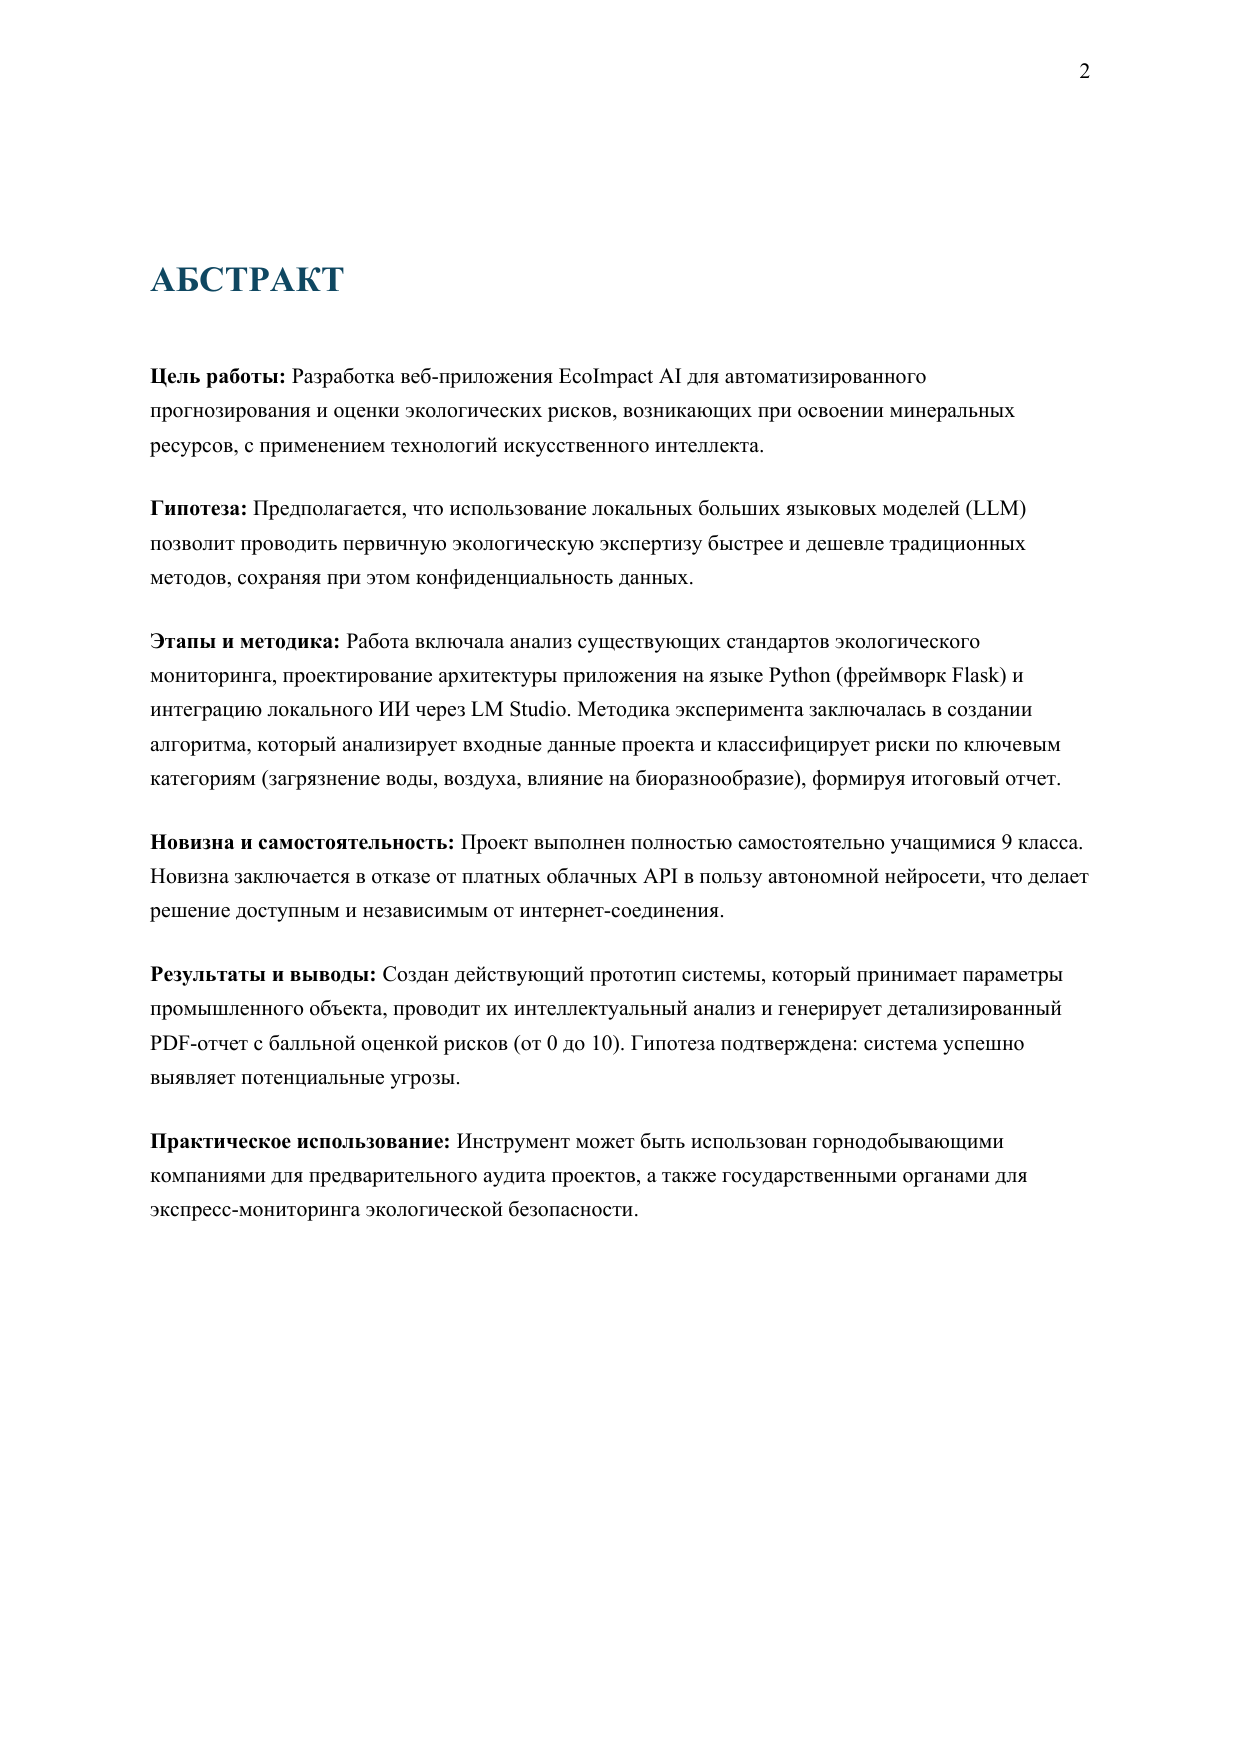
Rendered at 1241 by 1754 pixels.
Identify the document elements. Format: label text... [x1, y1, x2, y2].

subtitle АБСТРАКТ [150, 260, 1090, 299]
text Этапы и методика: Работа включала анализ существующих стандартов экологического мониторинга, проектирование архитектуры приложения на языке Python (фреймворк Flask) и интеграцию локального ИИ через LM Studio. Методика эксперимента заключалась в создании алгоритма, который анализирует входные данные проекта и классифицирует риски по ключевым категориям (загрязнение воды, воздуха, влияние на биоразнообразие), формируя итоговый отчет. [150, 628, 1090, 790]
text Цель работы: Разработка веб-приложения EcoImpact AI для автоматизированного прогнозирования и оценки экологических рисков, возникающих при освоении минеральных ресурсов, с применением технологий искусственного интеллекта. [150, 364, 1090, 457]
text Результаты и выводы: Создан действующий прототип системы, который принимает параметры промышленного объекта, проводит их интеллектуальный анализ и генерирует детализированный PDF-отчет с балльной оценкой рисков (от 0 до 10). Гипотеза подтверждена: система успешно выявляет потенциальные угрозы. [150, 962, 1090, 1089]
text Новизна и самостоятельность: Проект выполнен полностью самостоятельно учащимися 9 класса. Новизна заключается в отказе от платных облачных API в пользу автономной нейросети, что делает решение доступным и независимым от интернет-соединения. [150, 829, 1090, 923]
text Практическое использование: Инструмент может быть использован горнодобывающими компаниями для предварительного аудита проектов, а также государственными органами для экспресс-мониторинга экологической безопасности. [150, 1128, 1090, 1222]
text Гипотеза: Предполагается, что использование локальных больших языковых моделей (LLM) позволит проводить первичную экологическую экспертизу быстрее и дешевле традиционных методов, сохраняя при этом конфиденциальность данных. [150, 496, 1090, 589]
